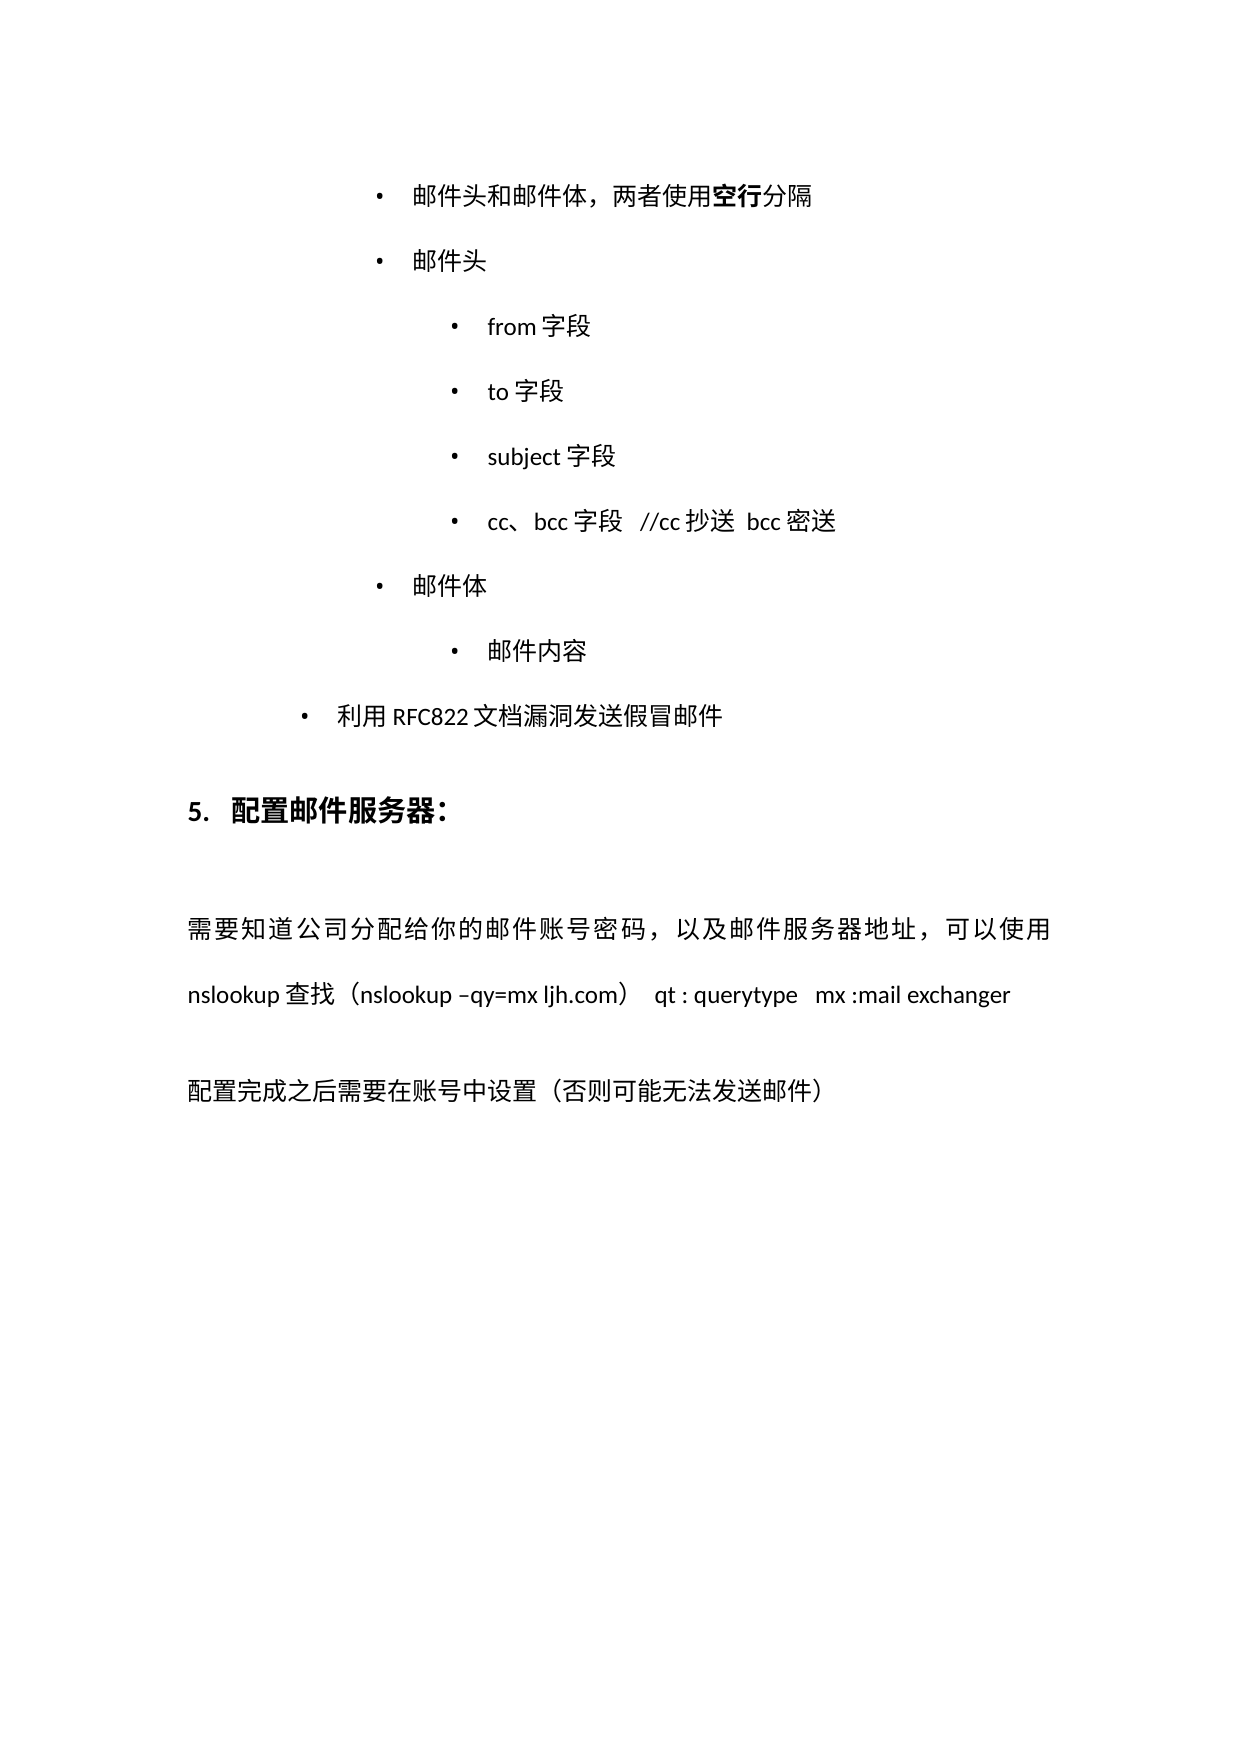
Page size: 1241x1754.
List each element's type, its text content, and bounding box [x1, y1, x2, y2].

list 邮件头 [375, 227, 1053, 292]
list 邮件内容 [450, 617, 1053, 682]
list to字段 [450, 357, 1053, 422]
list subject字段 [450, 422, 1053, 487]
list 邮件体 [375, 552, 1053, 617]
text 需要知道公司分配给你的邮件账号密码，以及邮件服务器地址，可以使用nslookup查找（nslookup –qy=mx ljh.com） qt : querytype mx :mail exchanger [187, 895, 1053, 1025]
subtitle 配置邮件服务器： [187, 776, 1053, 841]
list cc、bcc字段 //cc抄送 bcc密送 [450, 487, 1053, 552]
list 邮件头和邮件体，两者使用空行分隔 [375, 162, 1053, 227]
list 利用RFC822文档漏洞发送假冒邮件 [300, 682, 1053, 747]
text 配置完成之后需要在账号中设置（否则可能无法发送邮件） [187, 1057, 1053, 1122]
list from字段 [450, 292, 1053, 357]
